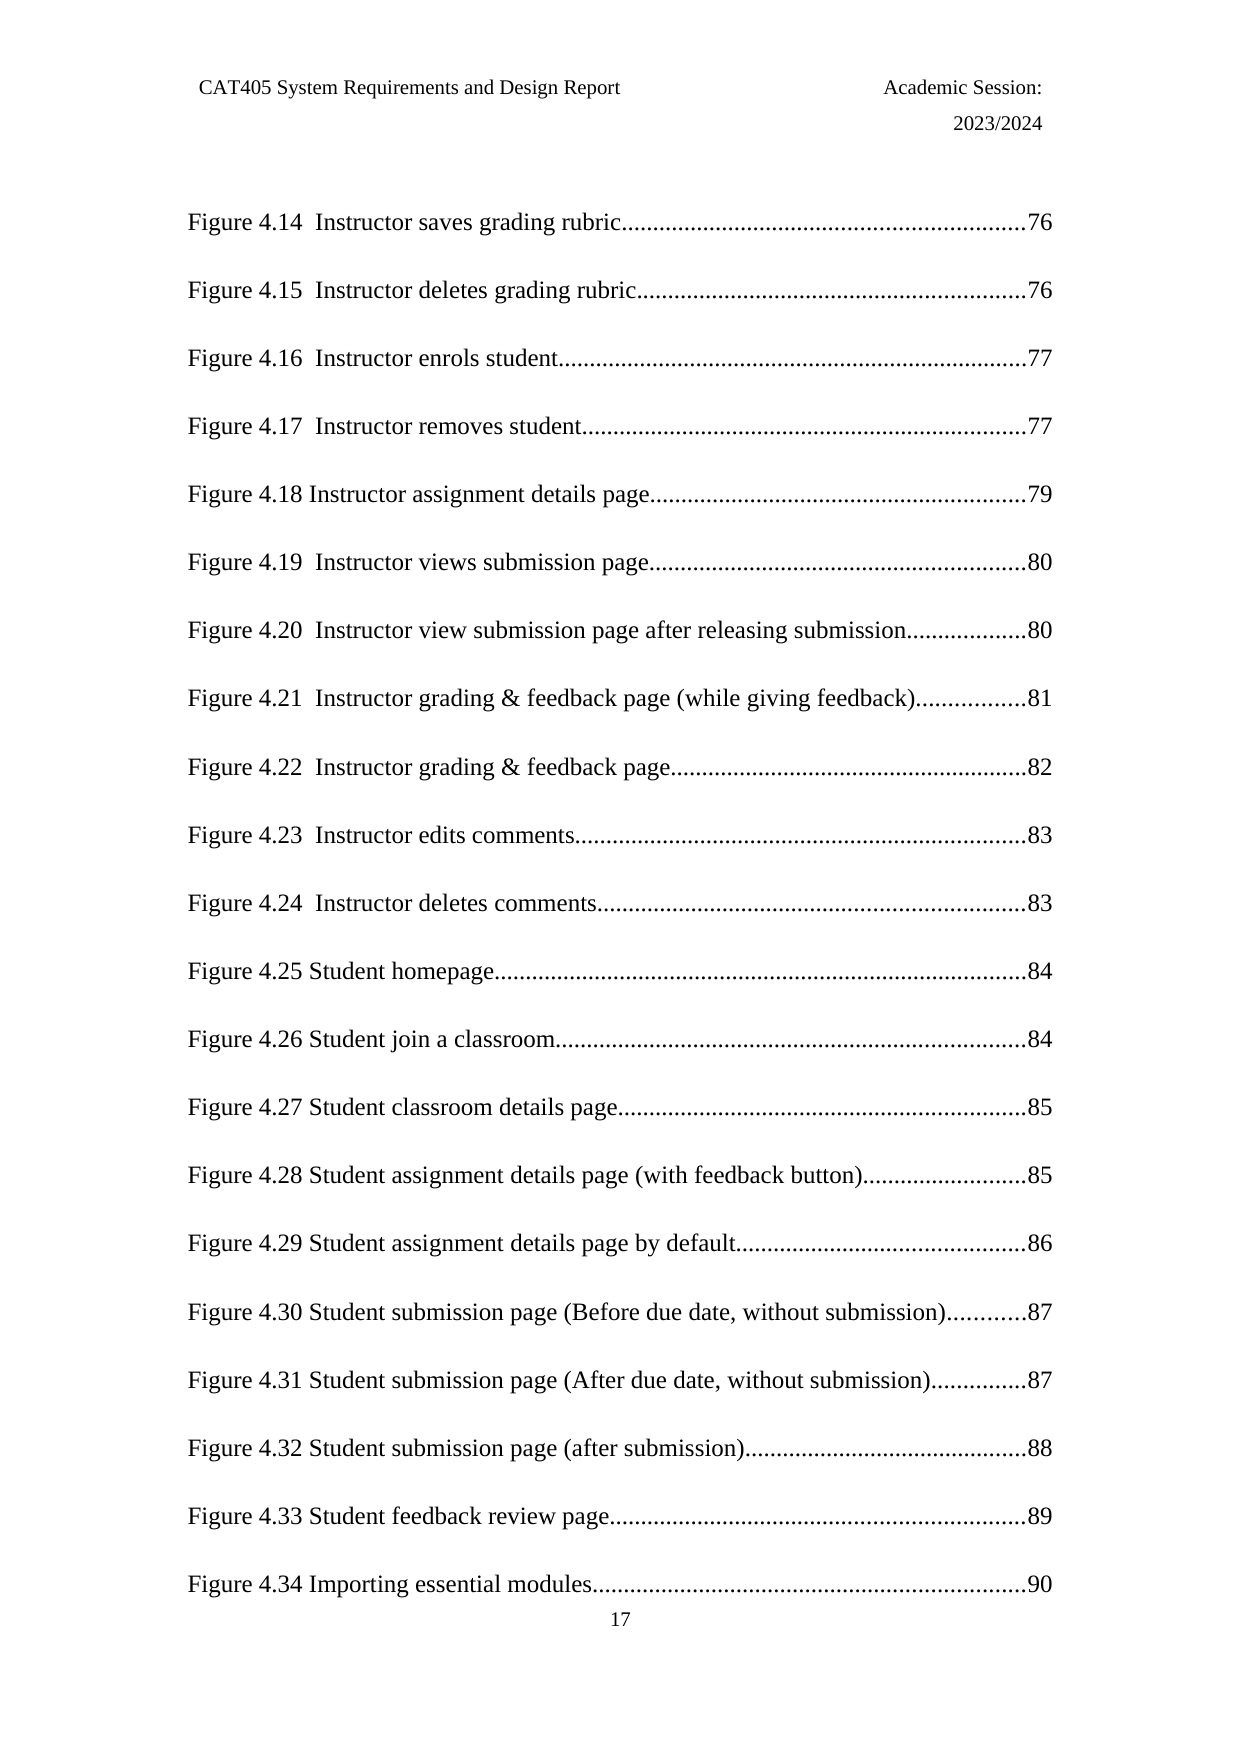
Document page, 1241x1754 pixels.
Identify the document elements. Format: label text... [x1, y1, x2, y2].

text Figure 4.23 Instructor edits comments 83 [187, 820, 1053, 848]
text Figure 4.17 Instructor removes student. 77 [187, 411, 1053, 440]
text Figure 4.19 Instructor views submission page. 80 [187, 547, 1053, 576]
text Figure 4.30 Student submission page (Before due date, without submission) 87 [187, 1297, 1053, 1325]
text Figure 4.24 Instructor deletes comments 83 [187, 888, 1053, 917]
text Figure 4.31 Student submission page (After due date, without submission) 87 [187, 1365, 1053, 1393]
text Figure 4.18 Instructor assignment details page 79 [187, 479, 1053, 508]
text Figure 4.34 Importing essential modules 90 [187, 1569, 1053, 1598]
text Figure 4.16 Instructor enrols student. 77 [187, 343, 1053, 372]
text Figure 4.14 Instructor saves grading rubric 76 [187, 207, 1053, 235]
text Figure 4.15 Instructor deletes grading rubric. 76 [187, 275, 1053, 303]
text Figure 4.29 Student assignment details page by default 86 [187, 1228, 1053, 1257]
text Figure 4.28 Student assignment details page (with feedback button) 85 [187, 1160, 1053, 1189]
text Figure 4.25 Student homepage 84 [187, 956, 1053, 985]
text Figure 4.32 Student submission page (after submission) 88 [187, 1433, 1053, 1462]
text Figure 4.22 Instructor grading & feedback page. 82 [187, 752, 1053, 780]
text Figure 4.33 Student feedback review page. 89 [187, 1501, 1053, 1530]
text Figure 4.21 Instructor grading & feedback page (while giving feedback) 81 [187, 683, 1053, 712]
text Figure 4.26 Student join a classroom 84 [187, 1024, 1053, 1053]
text Figure 4.27 Student classroom details page 85 [187, 1092, 1053, 1121]
text Figure 4.20 Instructor view submission page after releasing submission 80 [187, 615, 1053, 644]
